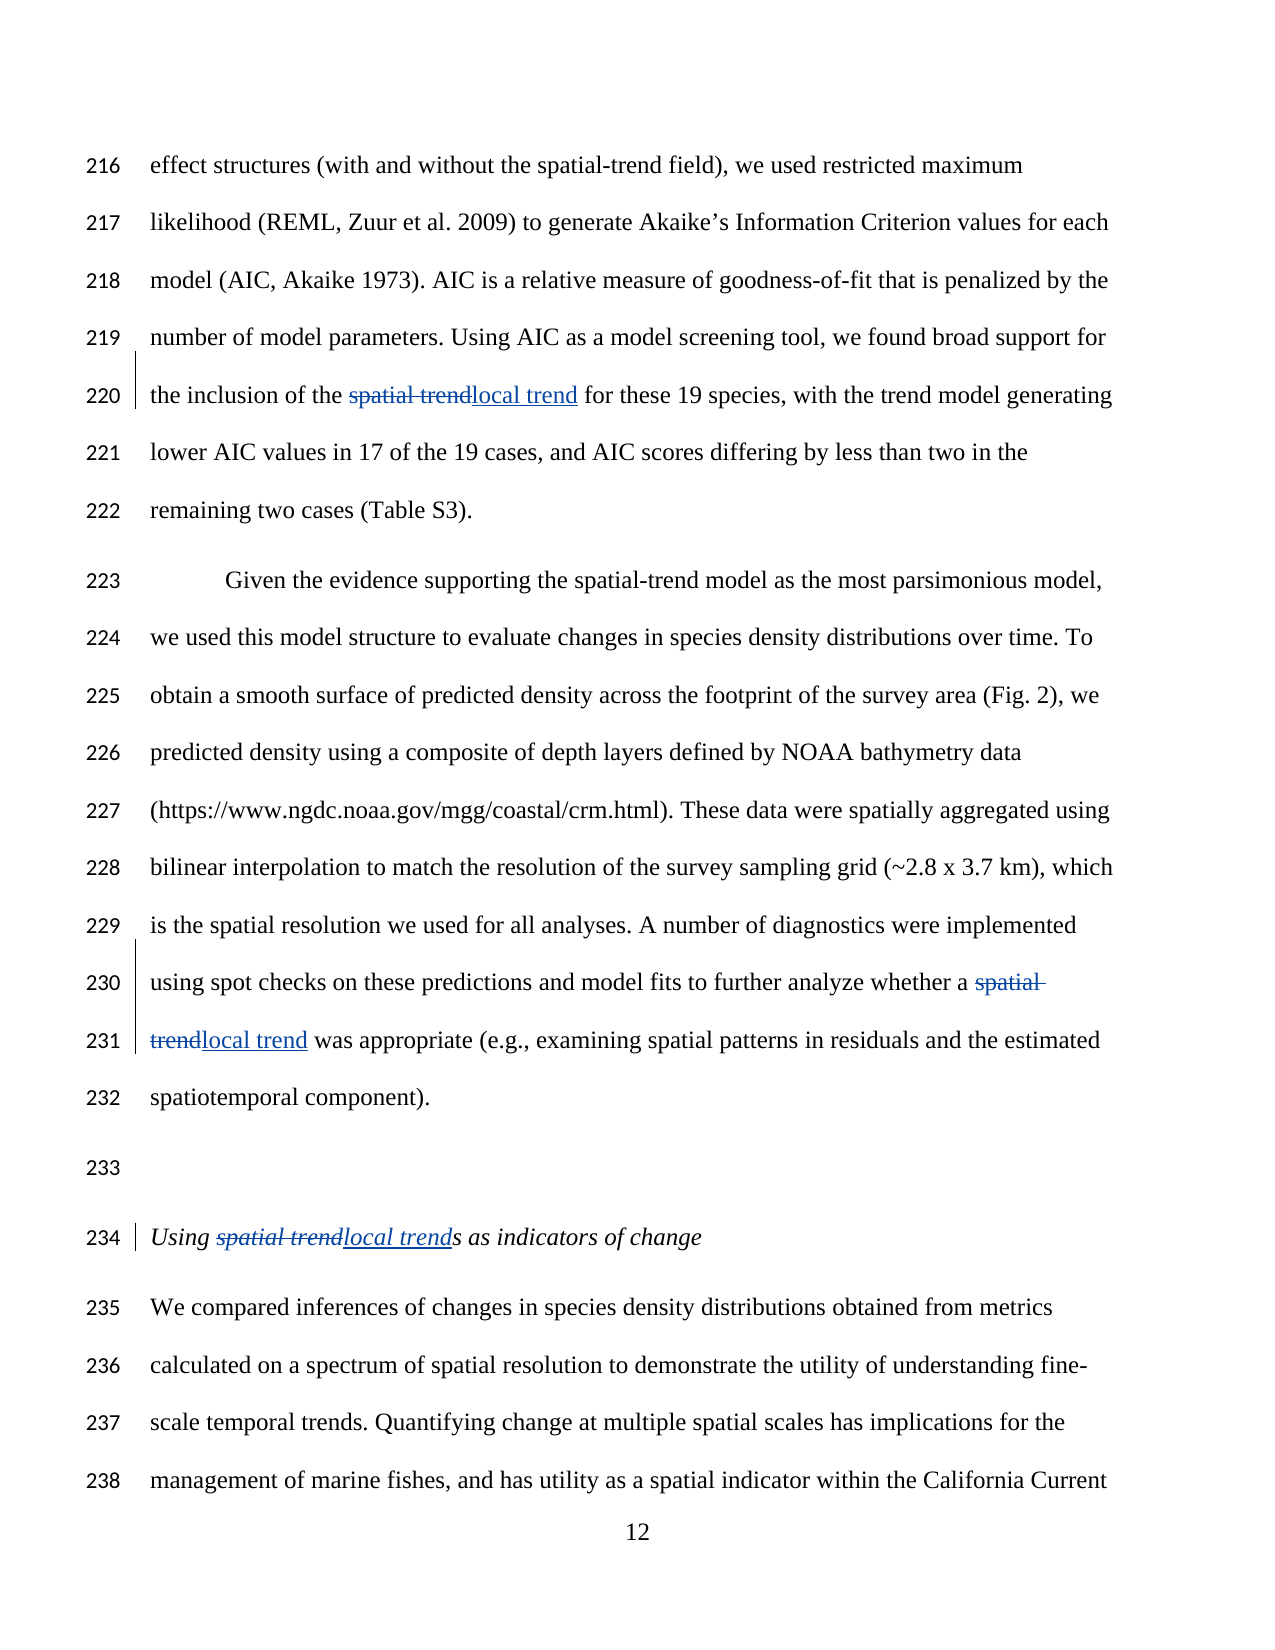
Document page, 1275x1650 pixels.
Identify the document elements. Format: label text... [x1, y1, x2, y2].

text Given the evidence supporting the spatial-trend model as the most parsimonious model, we used this model structure to evaluate changes in species density distributions over time. To obtain a smooth surface of predicted density across the footprint of the survey area (Fig. 2), we predicted density using a composite of depth layers defined by NOAA bathymetry data (https://www.ngdc.noaa.gov/mgg/coastal/crm.html). These data were spatially aggregated using bilinear interpolation to match the resolution of the survey sampling grid (~2.8 x 3.7 km), which is the spatial resolution we used for all analyses. A number of diagnostics were implemented using spot checks on these predictions and model fits to further analyze whether a was appropriate (e.g., examining spatial patterns in residuals and the estimated spatiotemporal component). [150, 565, 1125, 1111]
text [150, 150, 1125, 524]
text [150, 1292, 1125, 1494]
text Using s as indicators of change [150, 1222, 1125, 1251]
